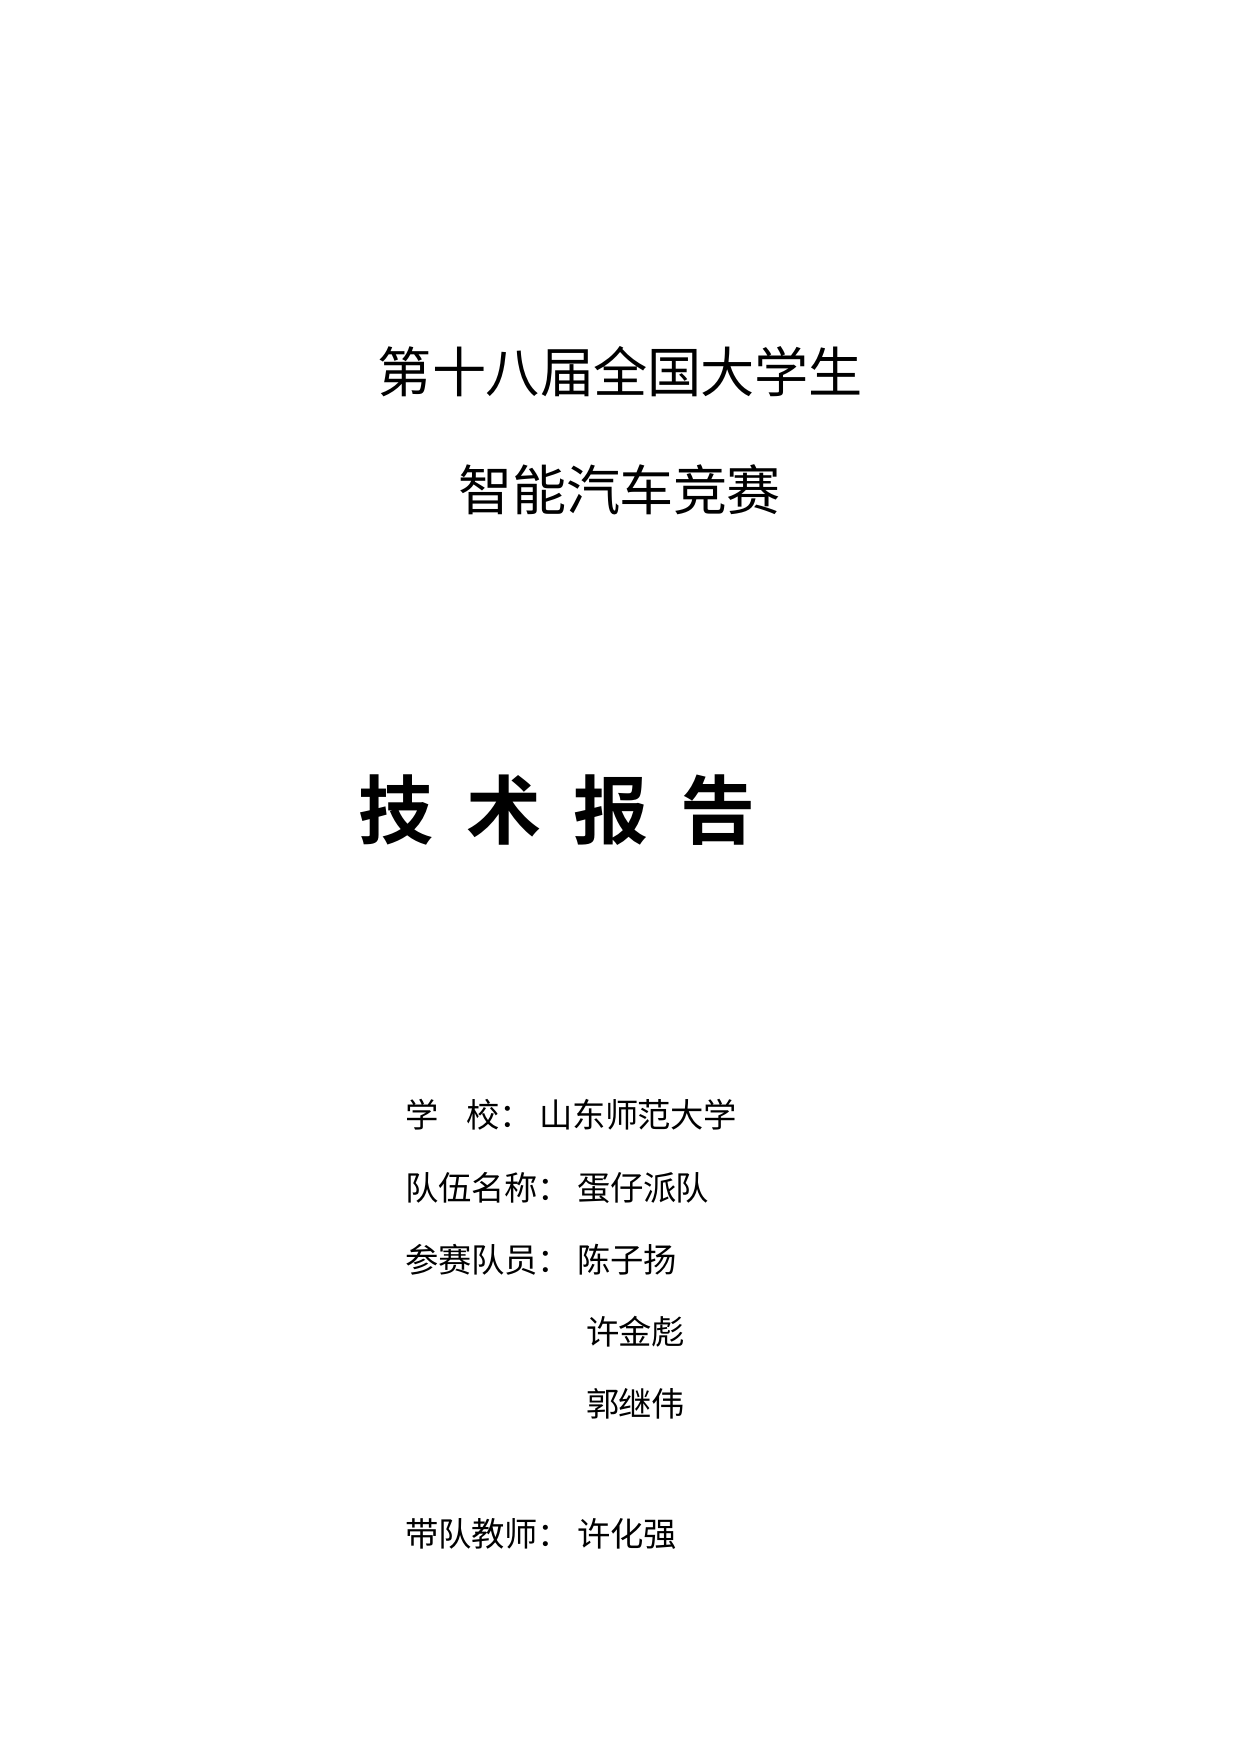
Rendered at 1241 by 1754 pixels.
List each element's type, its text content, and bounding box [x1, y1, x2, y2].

text 许金彪 [339, 1306, 983, 1354]
text 队伍名称： 蛋仔派队 [339, 1161, 983, 1209]
text 技 术 报 告 [189, 752, 1051, 860]
text 学 校： 山东师范大学 [339, 1089, 983, 1137]
text 参赛队员： 陈子扬 [339, 1233, 983, 1282]
text 郭继伟 [339, 1378, 983, 1426]
text 带队教师： 许化强 [339, 1508, 983, 1556]
text 智能汽车竞赛 [189, 447, 1051, 526]
text 第十八届全国大学生 [189, 330, 1051, 408]
